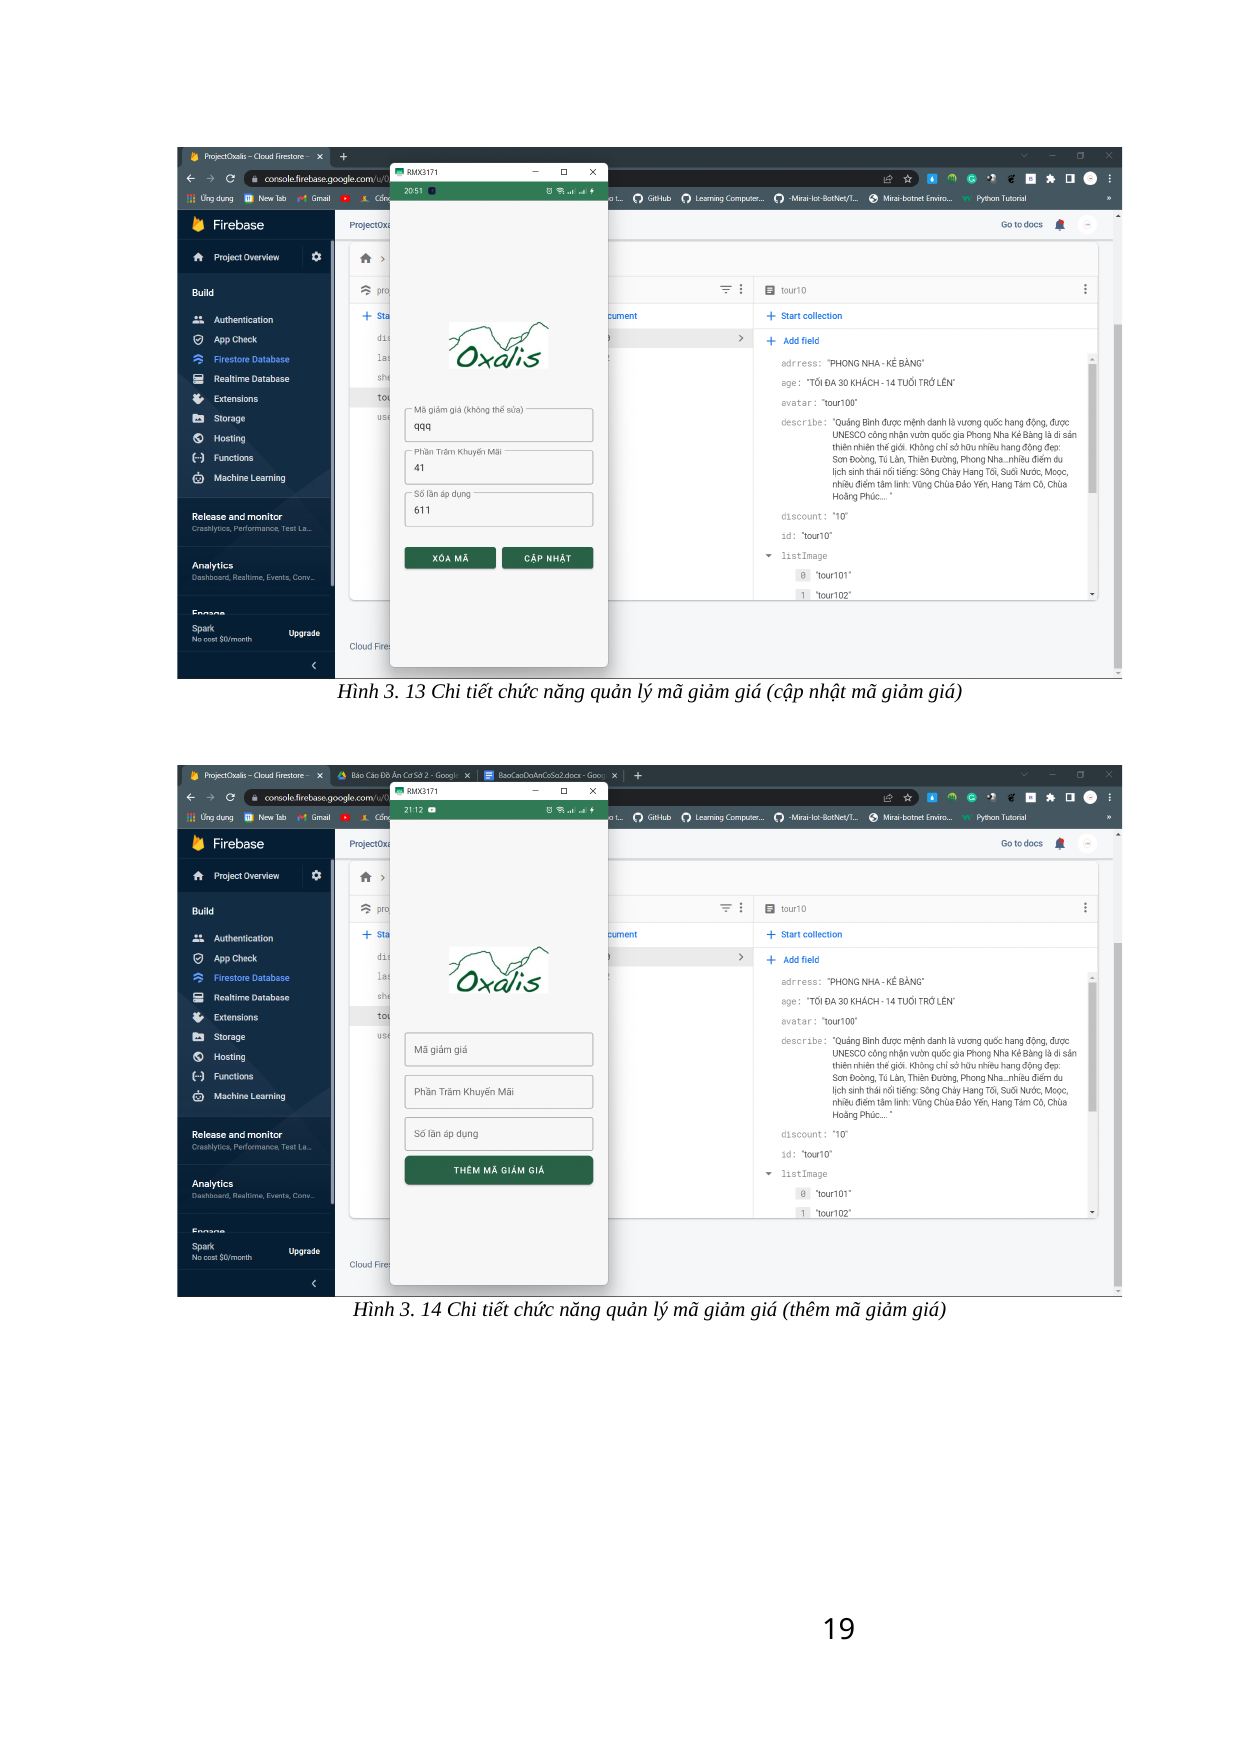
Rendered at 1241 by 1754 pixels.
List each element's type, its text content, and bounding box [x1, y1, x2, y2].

picture [177, 765, 1123, 1297]
picture [177, 147, 1123, 679]
text Hình 3. 13 Chi tiết chức năng quản lý mã giảm giá (cập nhật mã giảm giá) [177, 679, 1122, 703]
text Hình 3. 14 Chi tiết chức năng quản lý mã giảm giá (thêm mã giảm giá) [177, 1297, 1122, 1321]
